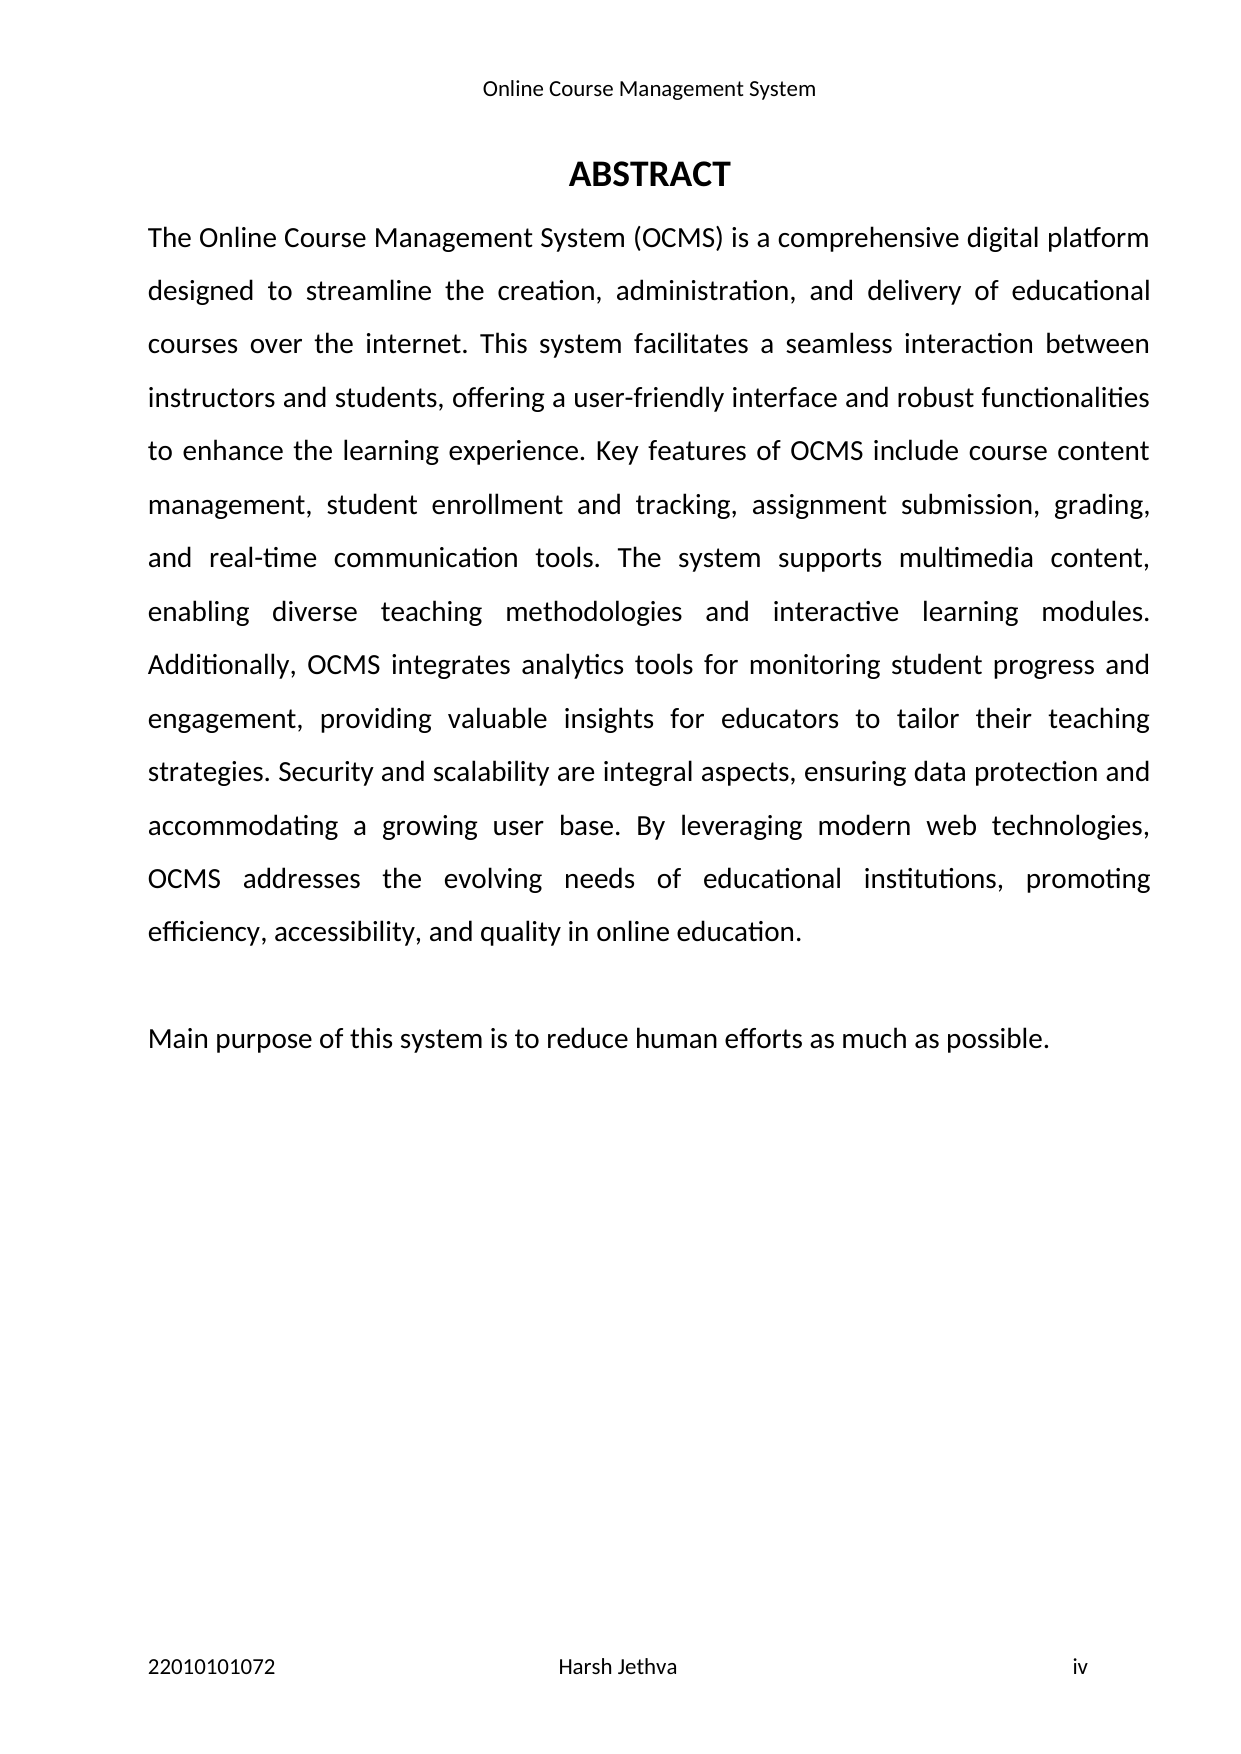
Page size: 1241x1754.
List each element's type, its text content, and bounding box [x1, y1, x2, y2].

text The Online Course Management System (OCMS) is a comprehensive digital platform designed to streamline the creation, administration, and delivery of educational courses over the internet. This system facilitates a seamless interaction between instructors and students, offering a user-friendly interface and robust functionalities to enhance the learning experience. Key features of OCMS include course content management, student enrollment and tracking, assignment submission, grading, and real-time communication tools. The system supports multimedia content, enabling diverse teaching methodologies and interactive learning modules. Additionally, OCMS integrates analytics tools for monitoring student progress and engagement, providing valuable insights for educators to tailor their teaching strategies. Security and scalability are integral aspects, ensuring data protection and accommodating a growing user base. By leveraging modern web technologies, OCMS addresses the evolving needs of educational institutions, promoting efficiency, accessibility, and quality in online education. [148, 219, 1152, 949]
text Main purpose of this system is to reduce human efforts as much as possible. [148, 1020, 1152, 1056]
text ABSTRACT [148, 150, 1152, 196]
